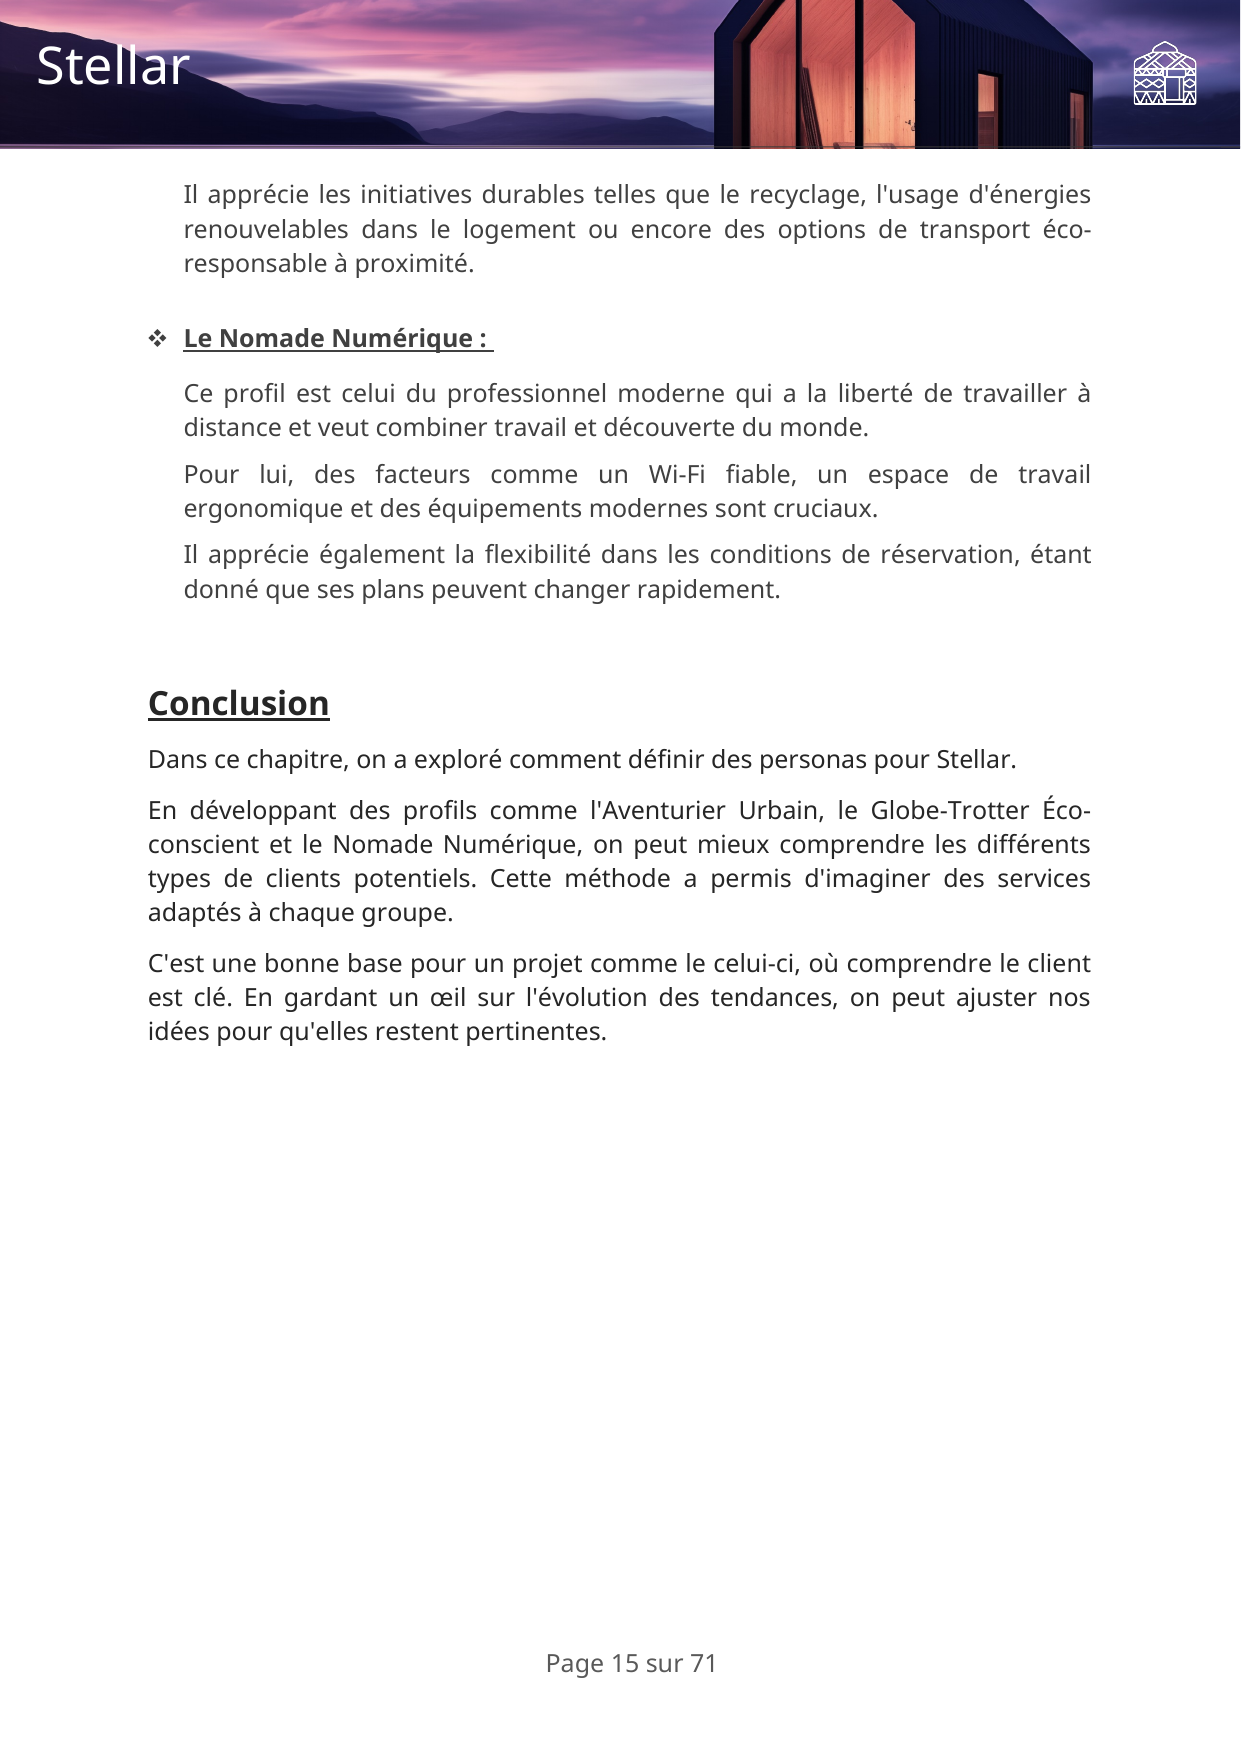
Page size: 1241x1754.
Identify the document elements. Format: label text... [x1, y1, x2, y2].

text Dans ce chapitre, on a exploré comment définir des personas pour Stellar. [148, 742, 1092, 776]
text Il apprécie les initiatives durables telles que le recyclage, l'usage d'énergies renouvelables dans le logement ou encore des options de transport éco-responsable à proximité. [183, 177, 1092, 279]
text Il apprécie également la flexibilité dans les conditions de réservation, étant donné que ses plans peuvent changer rapidement. [183, 537, 1092, 605]
text Ce profil est celui du professionnel moderne qui a la liberté de travailler à distance et veut combiner travail et découverte du monde. [183, 376, 1092, 444]
subtitle Le Nomade Numérique : [146, 321, 1092, 355]
text Conclusion [148, 680, 1092, 725]
text Pour lui, des facteurs comme un Wi-Fi fiable, un espace de travail ergonomique et des équipements modernes sont cruciaux. [183, 457, 1092, 525]
text C'est une bonne base pour un projet comme le celui-ci, où comprendre le client est clé. En gardant un œil sur l'évolution des tendances, on peut ajuster nos idées pour qu'elles restent pertinentes. [148, 946, 1092, 1048]
picture [0, 0, 1241, 146]
text En développant des profils comme l'Aventurier Urbain, le Globe-Trotter Éco-conscient et le Nomade Numérique, on peut mieux comprendre les différents types de clients potentiels. Cette méthode a permis d'imaginer des services adaptés à chaque groupe. [148, 793, 1092, 929]
